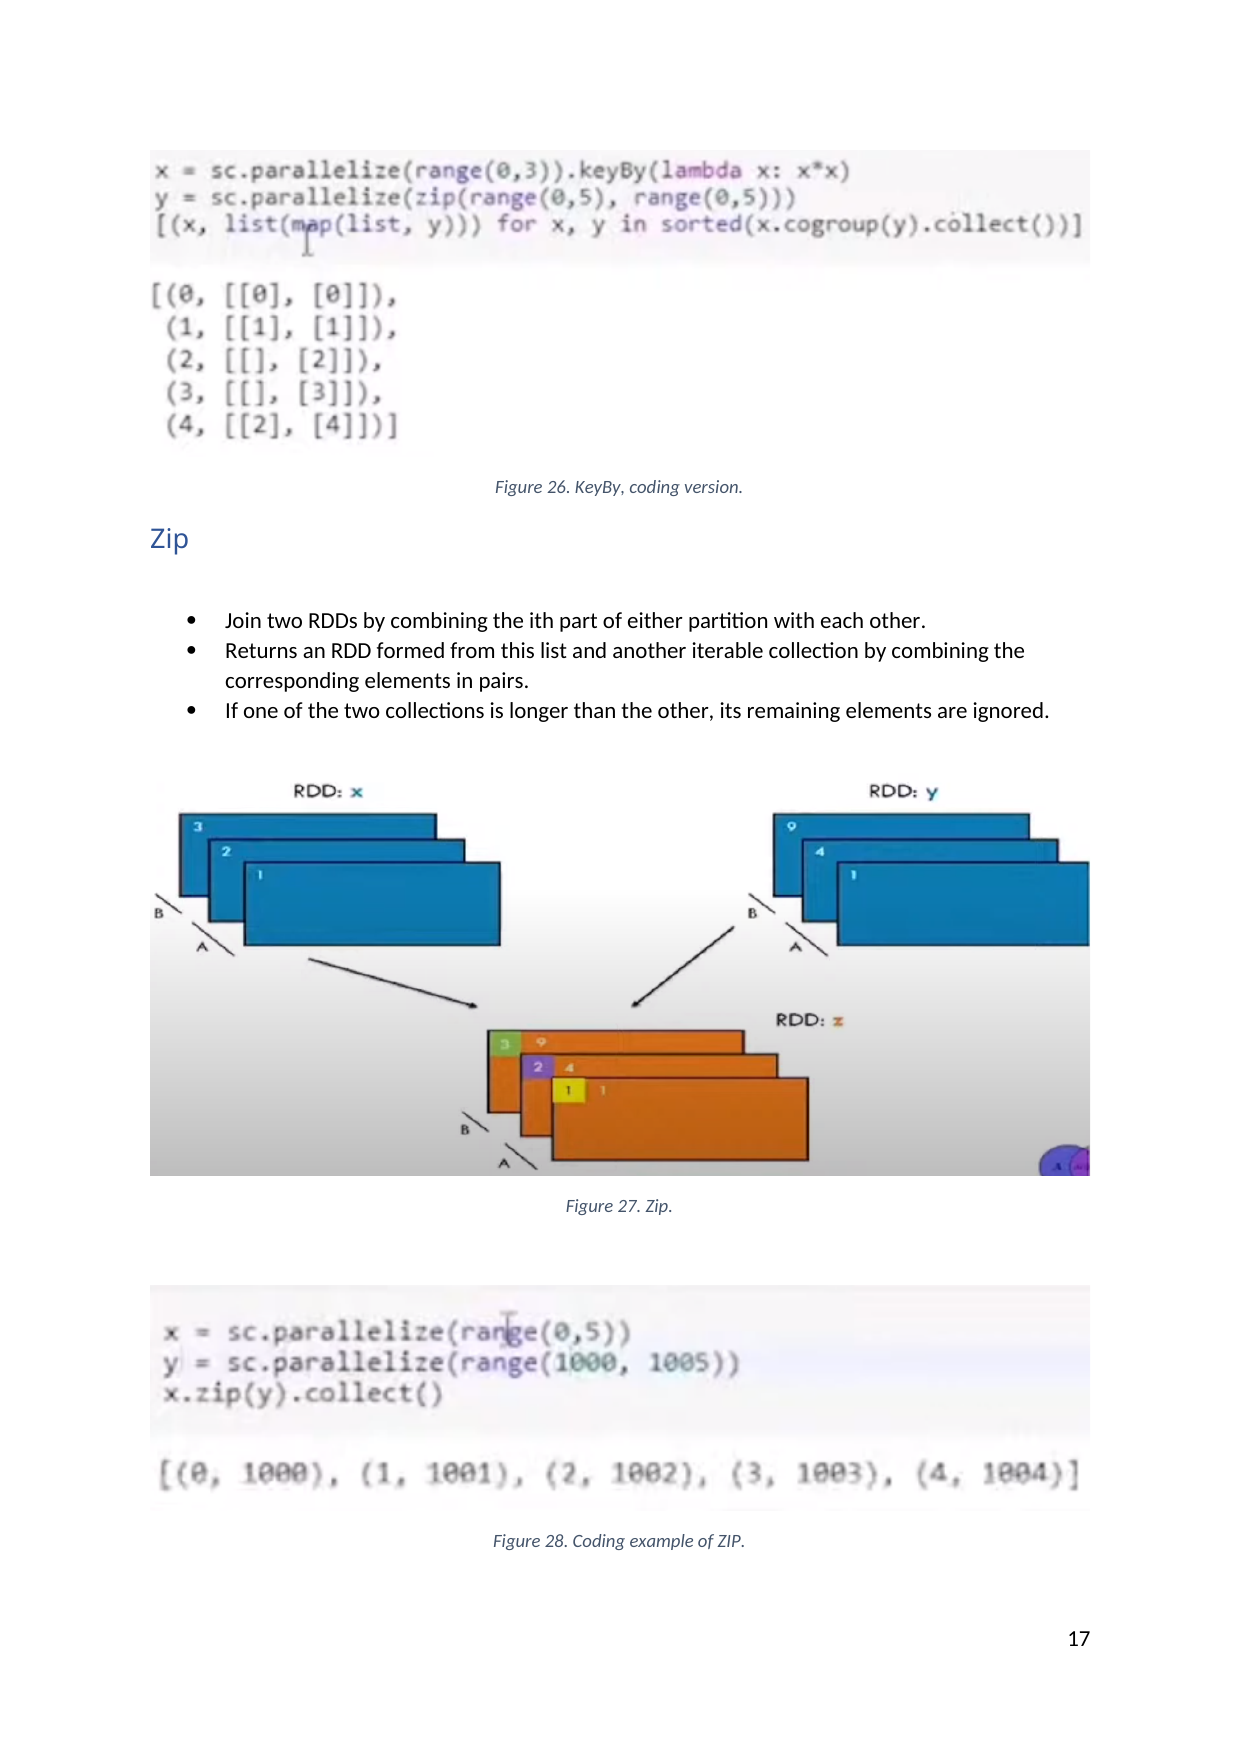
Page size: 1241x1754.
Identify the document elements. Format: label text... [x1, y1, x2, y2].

list If one of the two collections is longer than the other, its remaining elements are ignored. [187, 697, 1090, 724]
list Returns an RDD formed from this list and another iterable collection by combining the corresponding elements in pairs. [187, 636, 1090, 694]
picture [150, 1285, 1091, 1511]
picture [150, 150, 1091, 457]
list Join two RDDs by combining the ith part of either partition with each other. [187, 606, 1090, 634]
subtitle Zip [150, 519, 1090, 556]
picture [150, 773, 1091, 1176]
